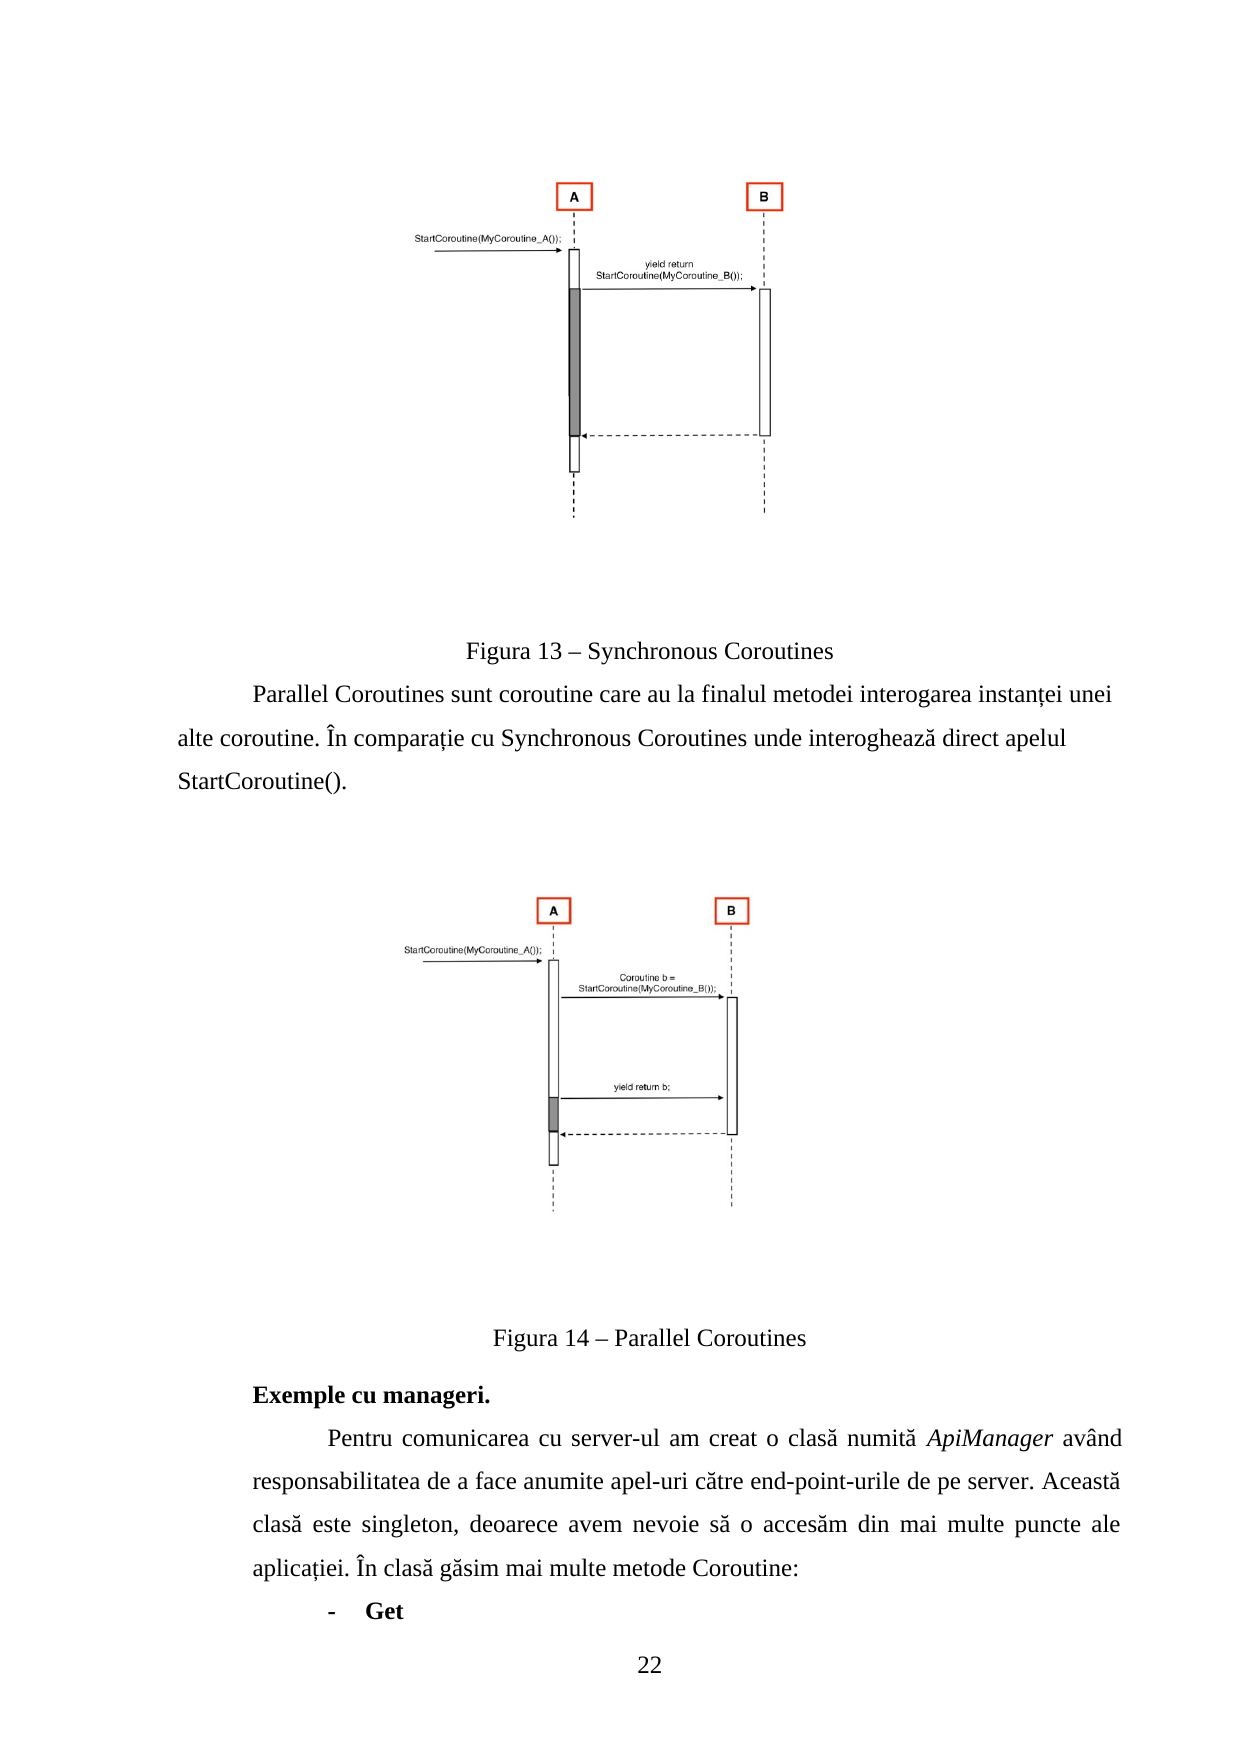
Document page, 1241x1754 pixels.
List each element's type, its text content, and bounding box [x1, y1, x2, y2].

list Pentru comunicarea cu server-ul am creat o clasă numită ApiManager având responsabilitatea de a face anumite apel-uri către end-point-urile de pe server. Această clasă este singleton, deoarece avem nevoie să o accesăm din mai multe puncte ale aplicației. În clasă găsim mai multe metode Coroutine: [252, 1423, 1122, 1581]
text Figura 14 – Parallel Coroutines [177, 1323, 1122, 1351]
text Exemple cu manageri. [177, 1380, 1122, 1409]
list Get [327, 1596, 1122, 1624]
picture [252, 118, 1174, 637]
picture [252, 837, 1115, 1323]
text Parallel Coroutines sunt coroutine care au la finalul metodei interogarea instanței unei alte coroutine. În comparație cu Synchronous Coroutines unde interoghează direct apelul StartCoroutine(). [177, 679, 1122, 794]
text Figura 13 – Synchronous Coroutines [177, 636, 1122, 665]
